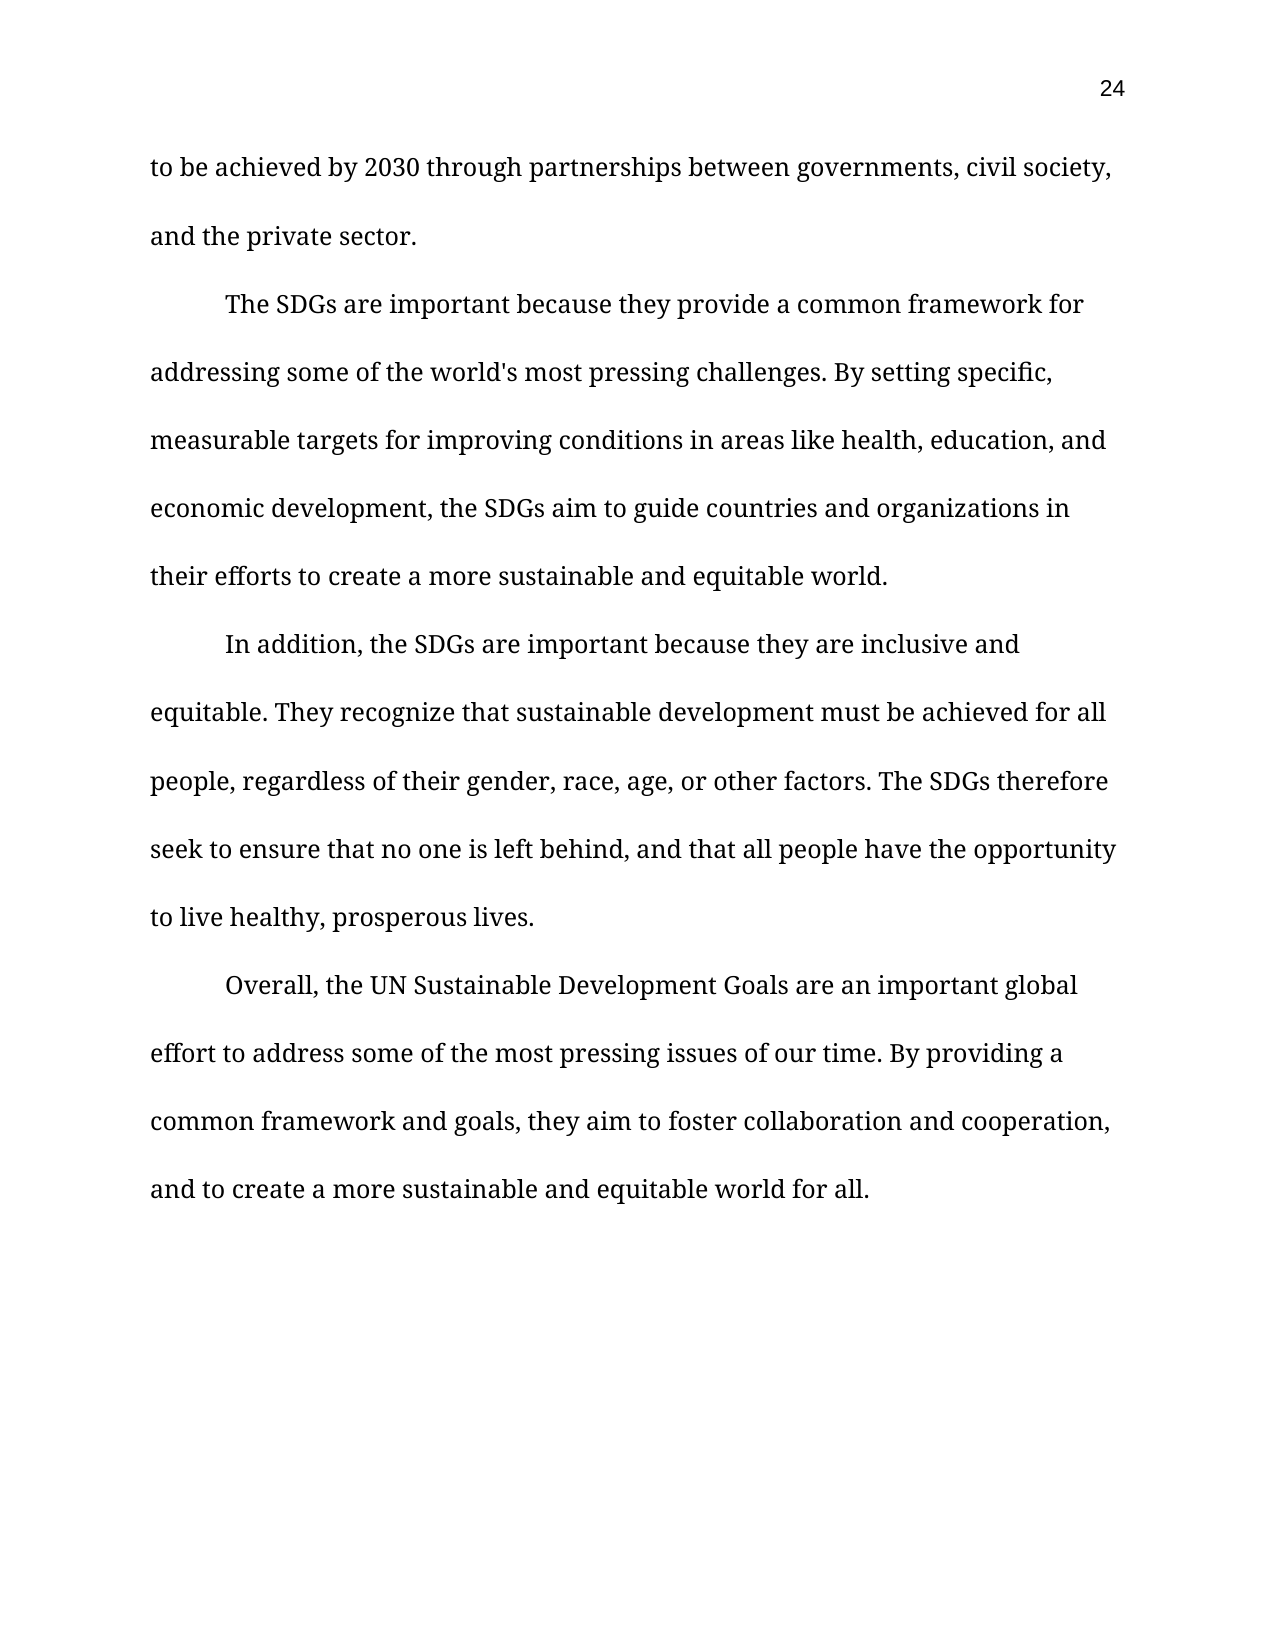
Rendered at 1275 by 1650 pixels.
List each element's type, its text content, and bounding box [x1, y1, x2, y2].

text In addition, the SDGs are important because they are inclusive and equitable. They recognize that sustainable development must be achieved for all people, regardless of their gender, race, age, or other factors. The SDGs therefore seek to ensure that no one is left behind, and that all people have the opportunity to live healthy, prosperous lives. [150, 627, 1125, 933]
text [150, 150, 1125, 252]
text Overall, the UN Sustainable Development Goals are an important global effort to address some of the most pressing issues of our time. By providing a common framework and goals, they aim to foster collaboration and cooperation, and to create a more sustainable and equitable world for all. [150, 967, 1125, 1206]
text The SDGs are important because they provide a common framework for addressing some of the world's most pressing challenges. By setting specific, measurable targets for improving conditions in areas like health, education, and economic development, the SDGs aim to guide countries and organizations in their efforts to create a more sustainable and equitable world. [150, 286, 1125, 593]
